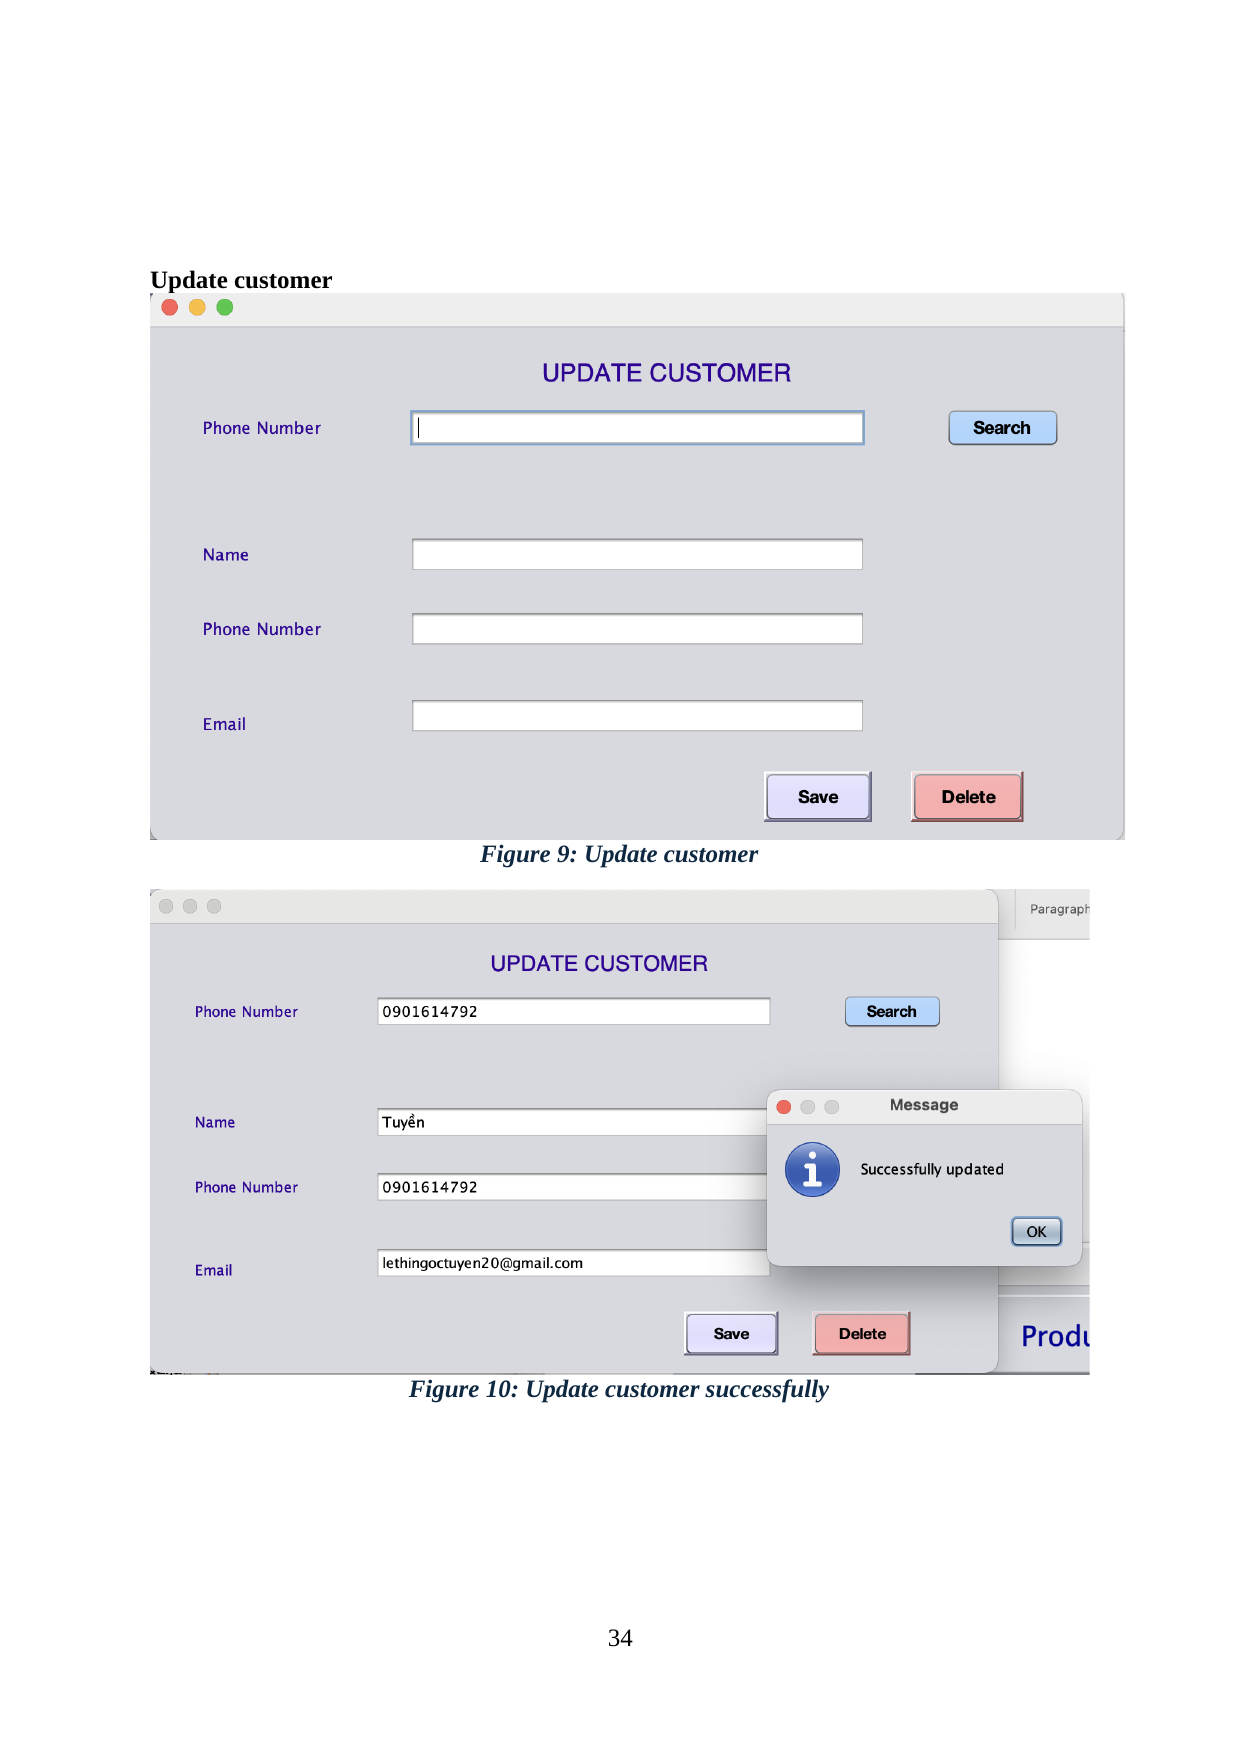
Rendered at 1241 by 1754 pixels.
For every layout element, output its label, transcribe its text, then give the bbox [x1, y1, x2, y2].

text Update customer [150, 265, 1090, 293]
picture [150, 889, 1090, 1375]
text Figure 9: Update customer [150, 840, 1090, 868]
text Figure 10: Update customer successfully [150, 1375, 1090, 1403]
picture [150, 293, 1125, 840]
